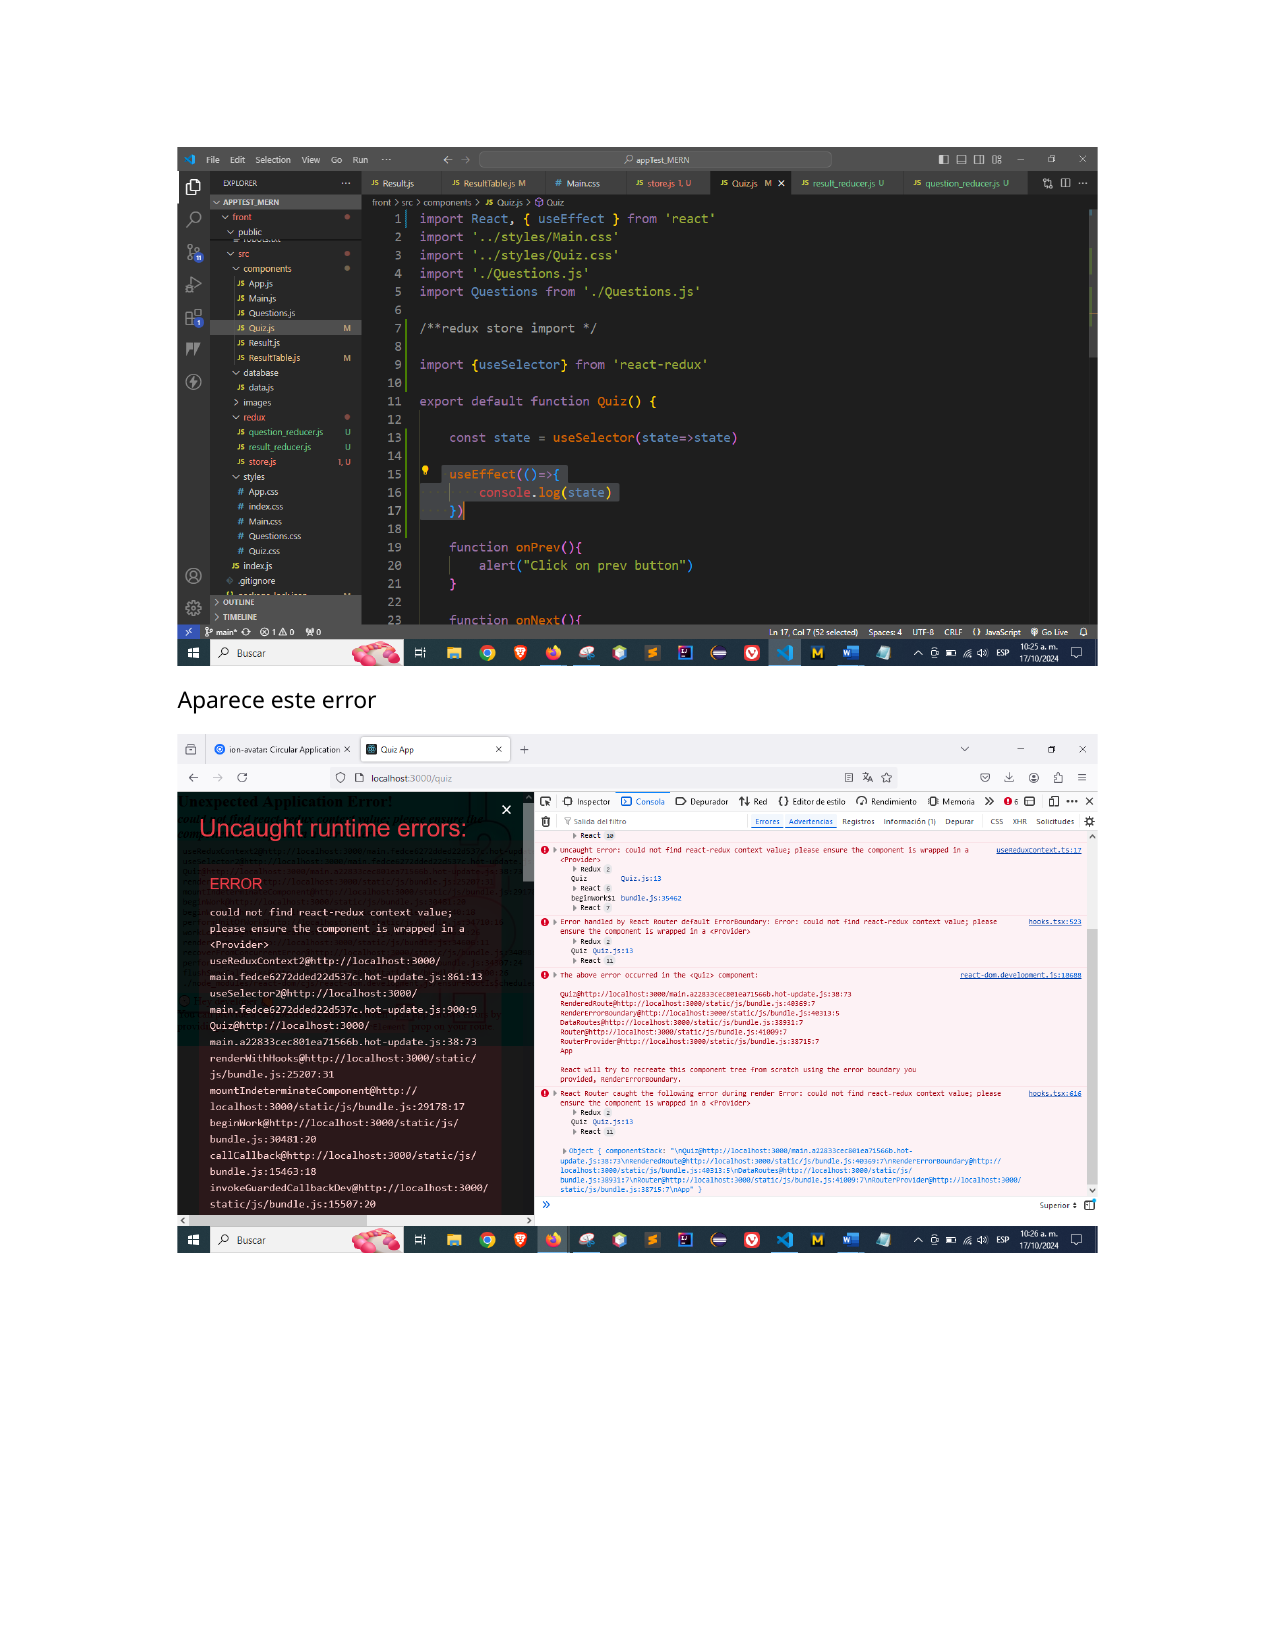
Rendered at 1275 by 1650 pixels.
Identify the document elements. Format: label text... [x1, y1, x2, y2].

text Aparece este error [177, 684, 1098, 716]
picture [177, 147, 1098, 666]
picture [177, 734, 1098, 1253]
